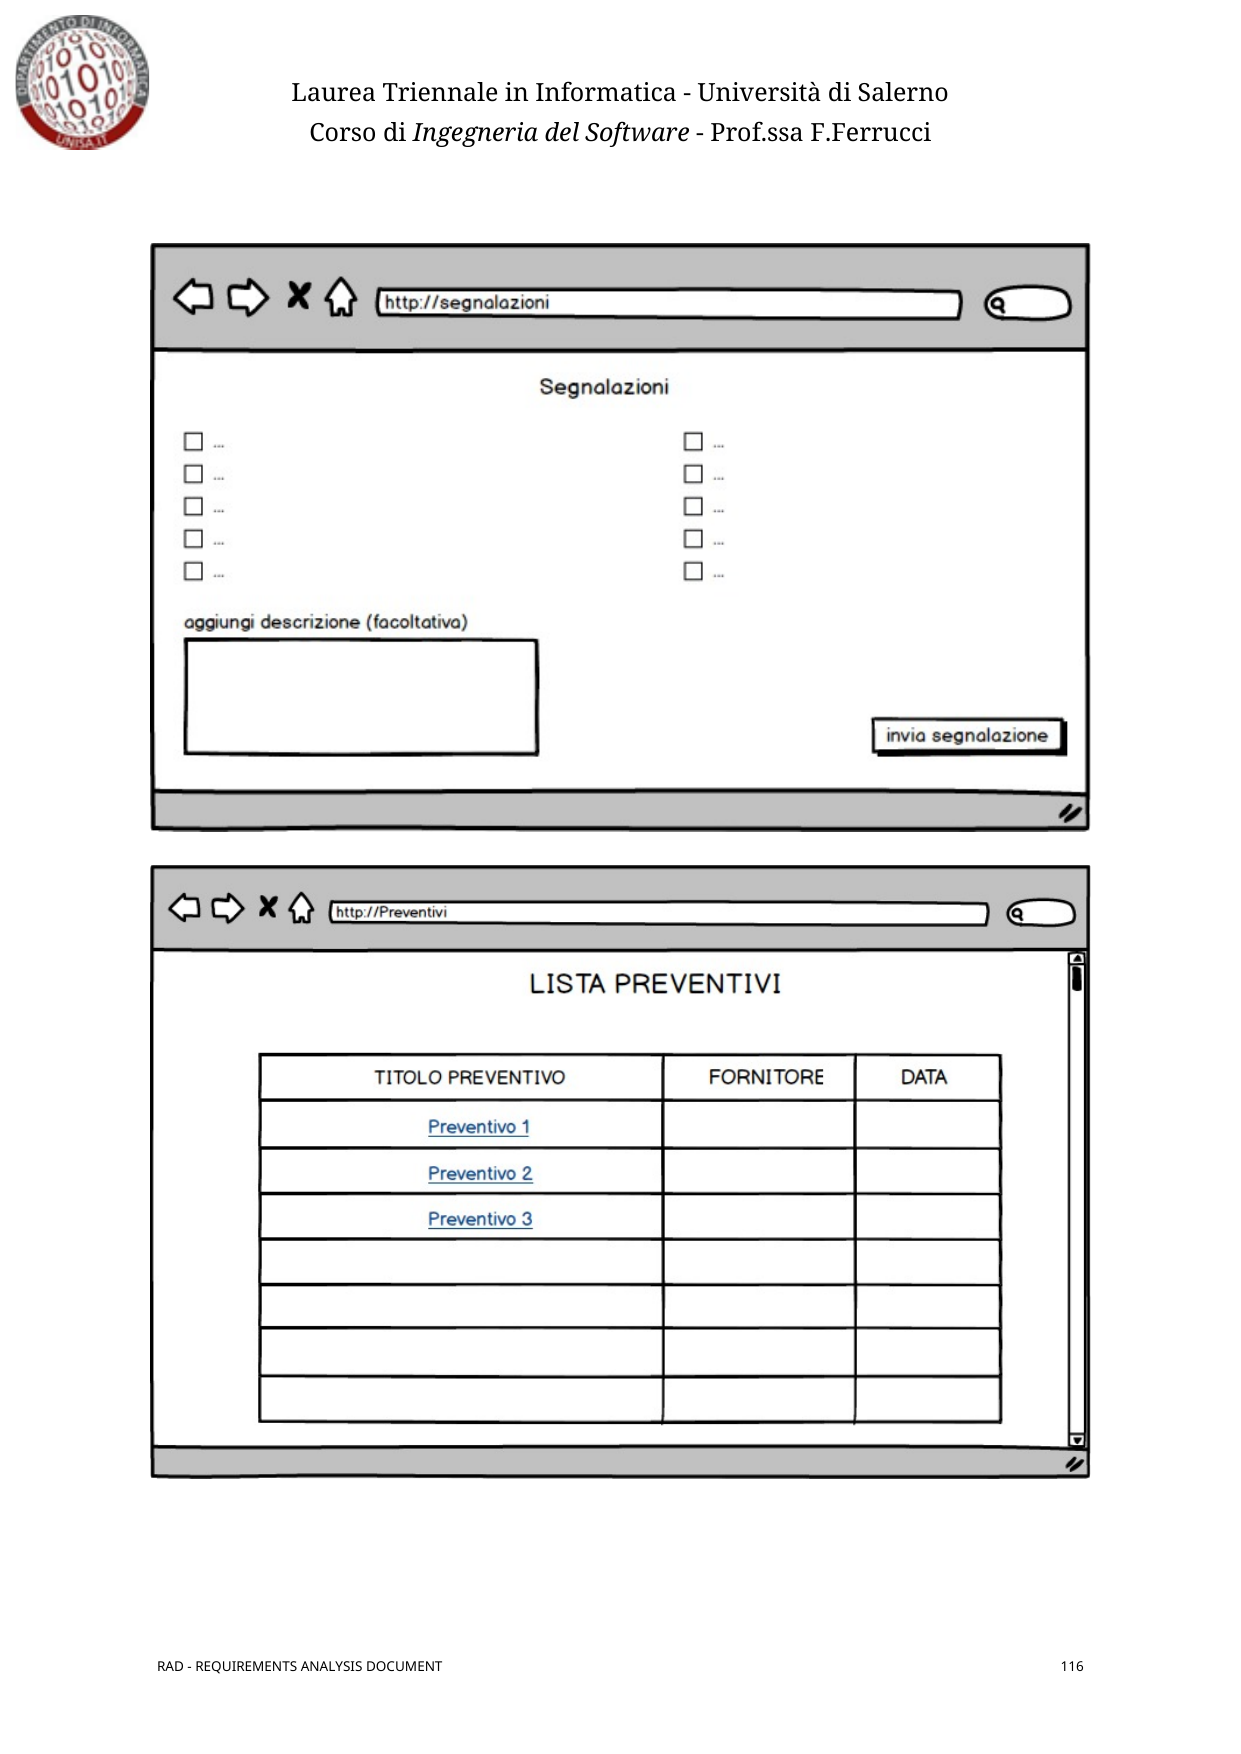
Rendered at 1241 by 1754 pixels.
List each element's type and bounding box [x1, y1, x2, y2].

picture [150, 865, 1091, 1479]
picture [15, 15, 150, 150]
picture [150, 243, 1091, 832]
